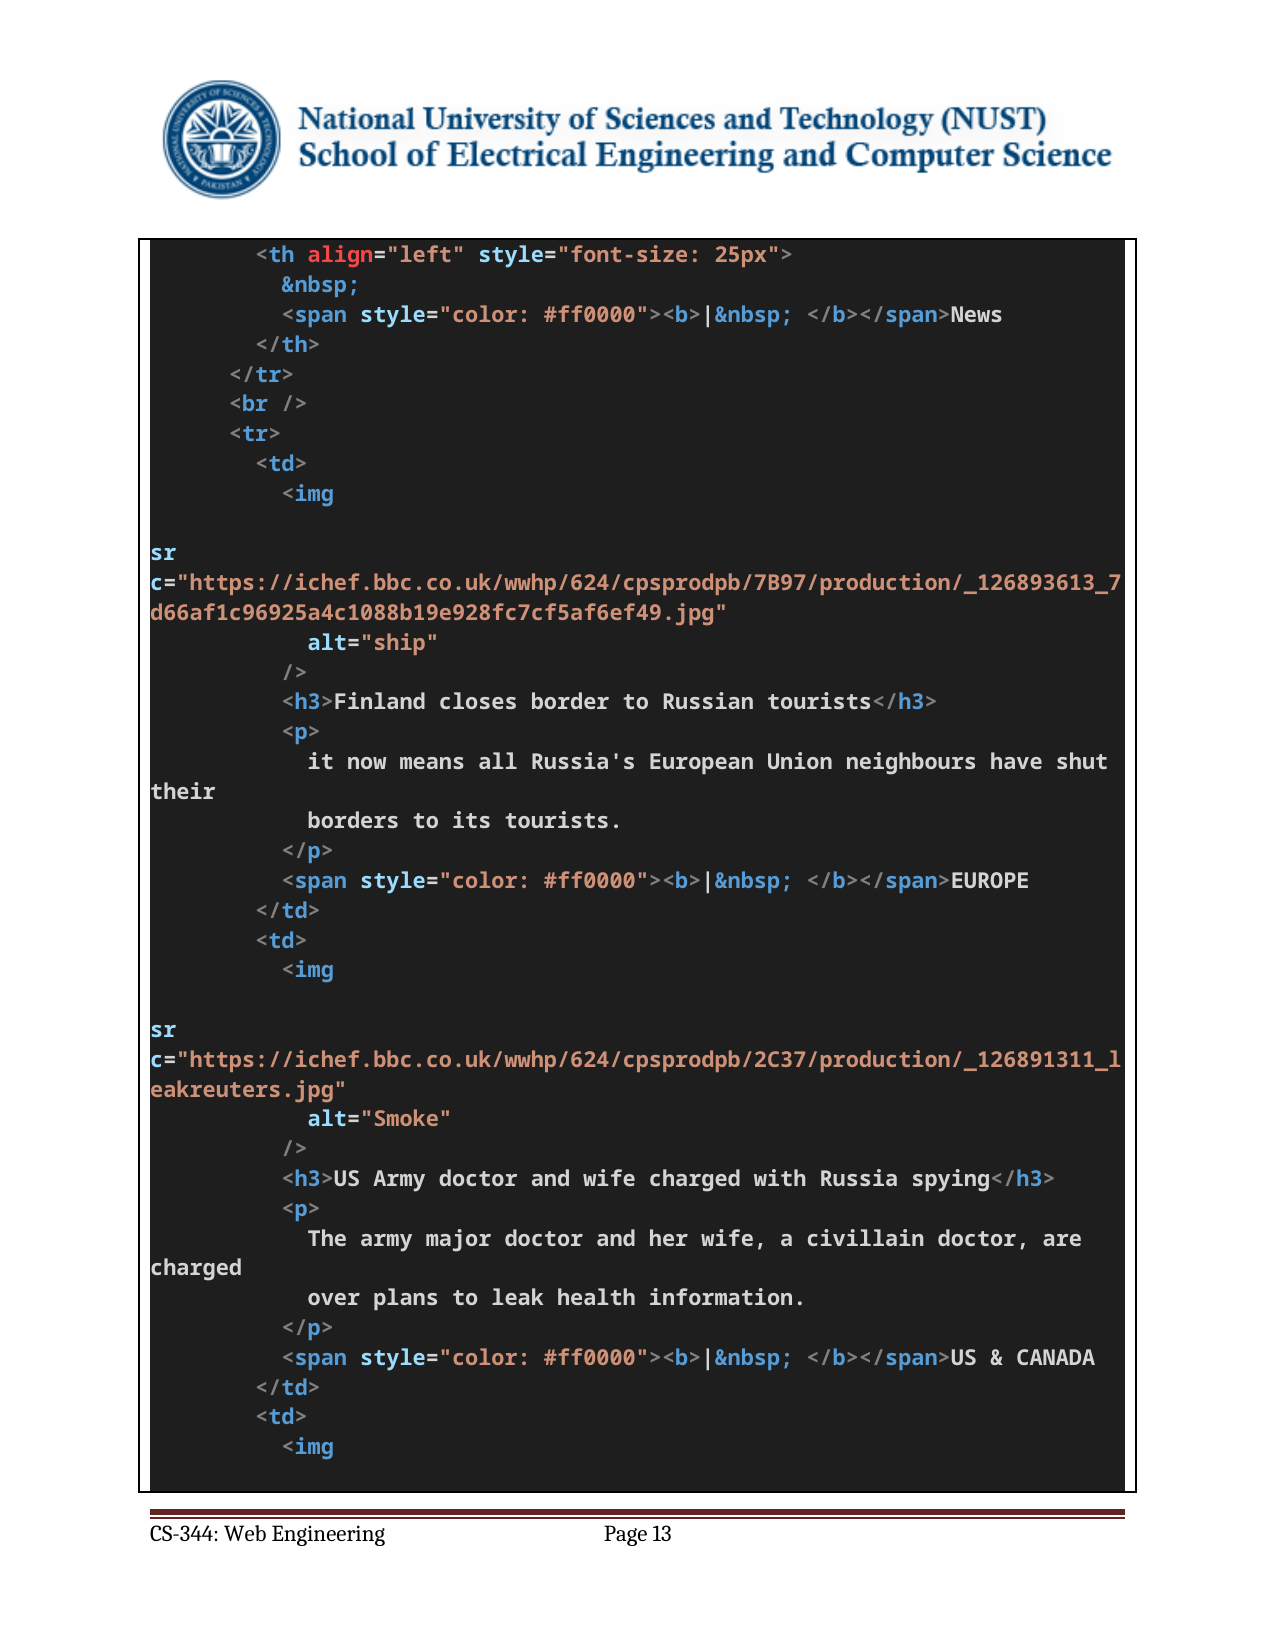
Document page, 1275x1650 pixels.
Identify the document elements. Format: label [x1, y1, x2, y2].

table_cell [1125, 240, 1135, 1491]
picture [150, 75, 1125, 210]
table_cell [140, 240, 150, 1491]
